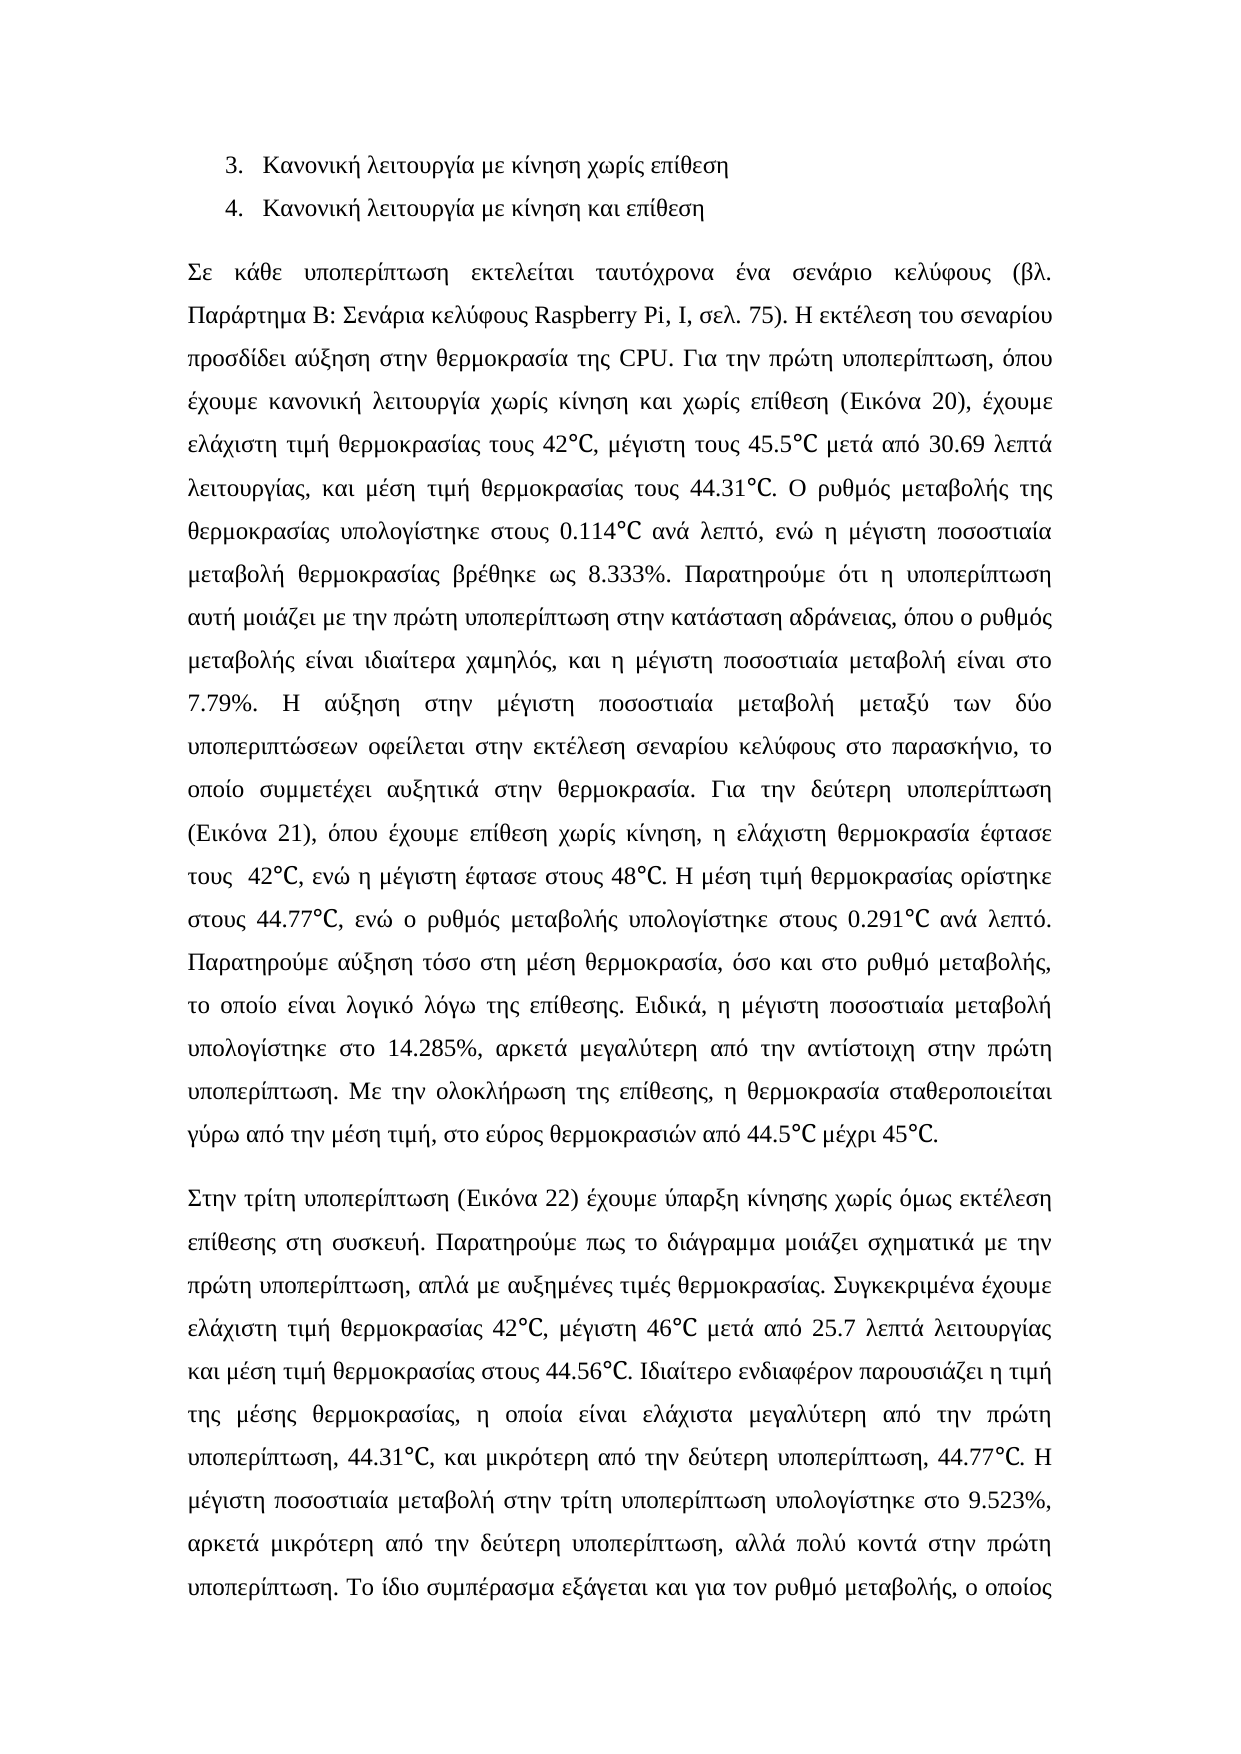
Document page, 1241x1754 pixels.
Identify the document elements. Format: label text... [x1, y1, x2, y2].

text Σε κάθε υποπερίπτωση εκτελείται ταυτόχρονα ένα σενάριο κελύφους (βλ. Παράρτημα B: Σενάρια κελύφους Raspberry Pi, Ι, σελ. 73). Η εκτέλεση του σεναρίου προσδίδει αύξηση στην θερμοκρασία της CPU. Για την πρώτη υποπερίπτωση, όπου έχουμε κανονική λειτουργία χωρίς κίνηση και χωρίς επίθεση (Εικόνα 20), έχουμε ελάχιστη τιμή θερμοκρασίας τους 42℃, μέγιστη τους 45.5℃ μετά από 30.69 λεπτά λειτουργίας, και μέση τιμή θερμοκρασίας τους 44.31℃. Ο ρυθμός μεταβολής της θερμοκρασίας υπολογίστηκε στους 0.114℃ ανά λεπτό, ενώ η μέγιστη ποσοστιαία μεταβολή θερμοκρασίας βρέθηκε ως 8.333%. Παρατηρούμε ότι η υποπερίπτωση αυτή μοιάζει με την πρώτη υποπερίπτωση στην κατάσταση αδράνειας, όπου ο ρυθμός μεταβολής είναι ιδιαίτερα χαμηλός, και η μέγιστη ποσοστιαία μεταβολή είναι στο 7.79%. Η αύξηση στην μέγιστη ποσοστιαία μεταβολή μεταξύ των δύο υποπεριπτώσεων οφείλεται στην εκτέλεση σεναρίου κελύφους στο παρασκήνιο, το οποίο συμμετέχει αυξητικά στην θερμοκρασία. Για την δεύτερη υποπερίπτωση (Εικόνα 21), όπου έχουμε επίθεση χωρίς κίνηση, η ελάχιστη θερμοκρασία έφτασε τους 42℃, ενώ η μέγιστη έφτασε στους 48℃. Η μέση τιμή θερμοκρασίας ορίστηκε στους 44.77℃, ενώ ο ρυθμός μεταβολής υπολογίστηκε στους 0.291℃ ανά λεπτό. Παρατηρούμε αύξηση τόσο στη μέση θερμοκρασία, όσο και στο ρυθμό μεταβολής, το οποίο είναι λογικό λόγω της επίθεσης. Ειδικά, η μέγιστη ποσοστιαία μεταβολή υπολογίστηκε στο 14.285%, αρκετά μεγαλύτερη από την αντίστοιχη στην πρώτη υποπερίπτωση. Με την ολοκλήρωση της επίθεσης, η θερμοκρασία σταθεροποιείται γύρω από την μέση τιμή, στο εύρος θερμοκρασιών από 44.5℃ μέχρι 45℃. [187, 257, 1053, 1148]
list Κανονική λειτουργία με κίνηση και επίθεση [225, 193, 1053, 222]
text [187, 1183, 1053, 1600]
list Κανονική λειτουργία με κίνηση χωρίς επίθεση [225, 150, 1053, 179]
